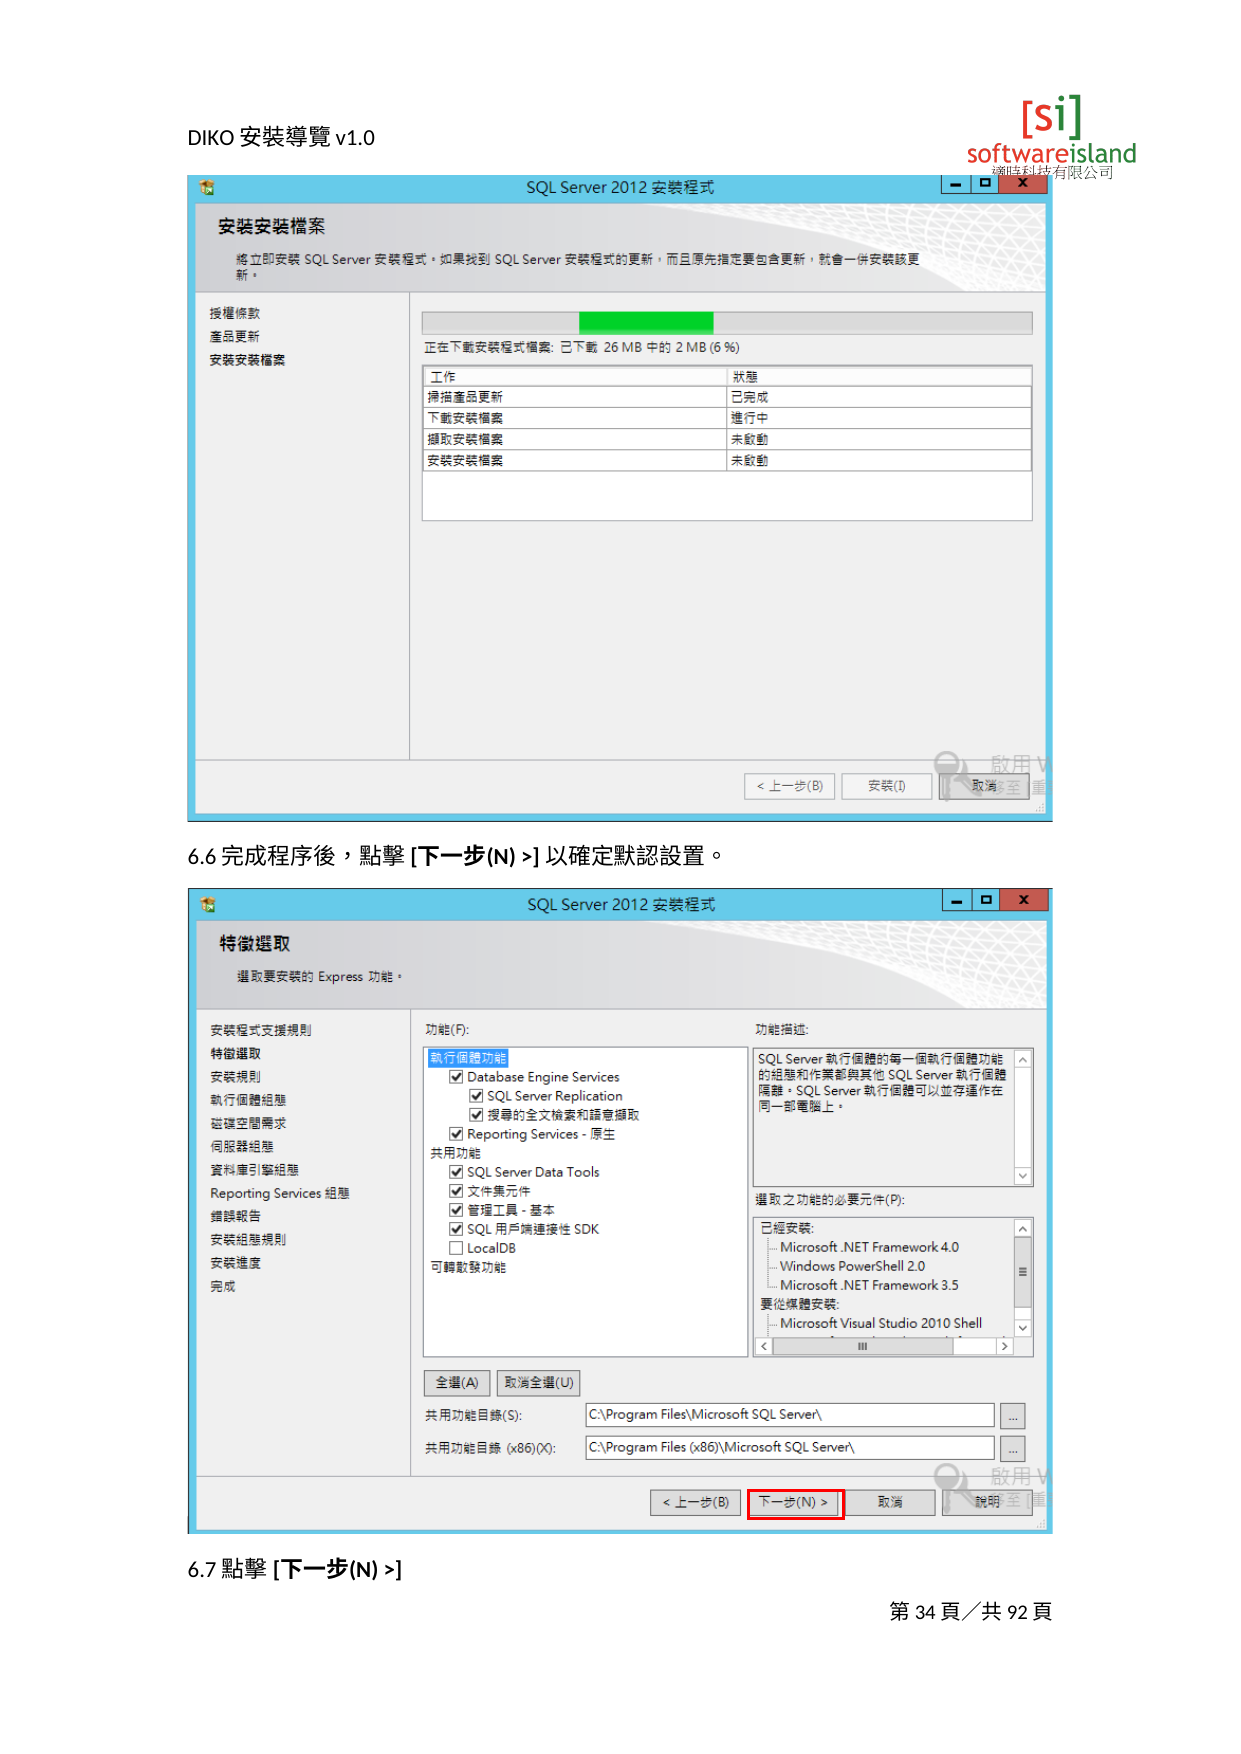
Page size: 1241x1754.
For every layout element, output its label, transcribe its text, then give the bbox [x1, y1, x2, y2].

text 6.7 點擊 [下一步(N) >] [187, 1549, 1053, 1586]
picture [187, 89, 1137, 822]
text 6.6 完成程序後，點擊 [下一步(N) >] 以確定默認設置。 [187, 836, 1053, 874]
picture [187, 888, 1053, 1534]
